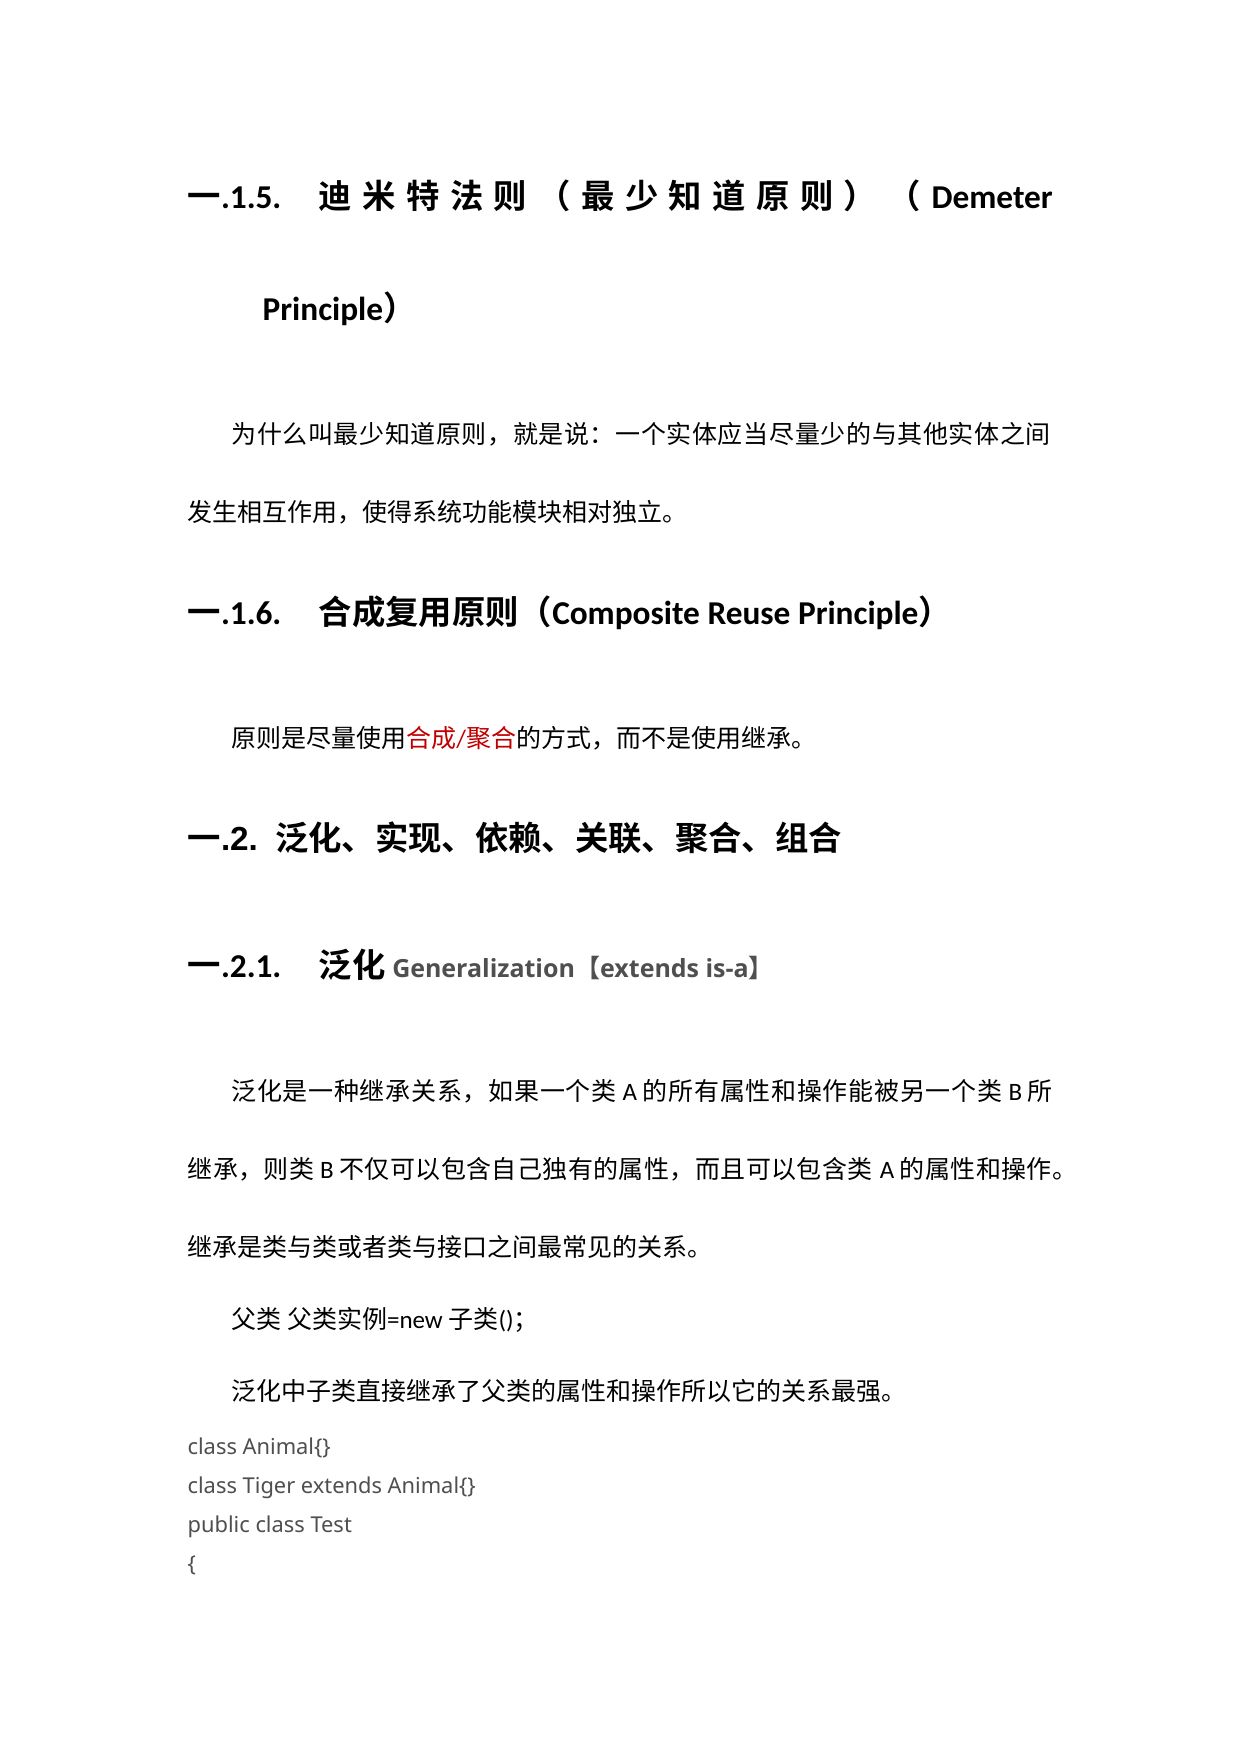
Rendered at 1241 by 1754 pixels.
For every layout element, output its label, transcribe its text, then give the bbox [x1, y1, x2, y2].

subtitle 泛化Generalization【extends is-a】 [187, 931, 1053, 996]
subtitle 迪米特法则（最少知道原则）（Demeter Principle） [187, 162, 1053, 339]
subtitle 合成复用原则（Composite Reuse Principle） [187, 578, 1053, 643]
text 泛化是一种继承关系，如果一个类A的所有属性和操作能被另一个类B所继承，则类B不仅可以包含自己独有的属性，而且可以包含类A的属性和操作。继承是类与类或者类与接口之间最常见的关系。 [187, 1057, 1053, 1278]
text 为什么叫最少知道原则，就是说：一个实体应当尽量少的与其他实体之间发生相互作用，使得系统功能模块相对独立。 [187, 401, 1053, 543]
text 父类 父类实例=new 子类()； [187, 1285, 1053, 1350]
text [187, 1430, 1053, 1579]
text 泛化中子类直接继承了父类的属性和操作所以它的关系最强。 [187, 1357, 1053, 1422]
text 原则是尽量使用合成/聚合的方式，而不是使用继承。 [187, 704, 1053, 769]
subtitle 泛化、实现、依赖、关联、聚合、组合 [187, 804, 1053, 869]
